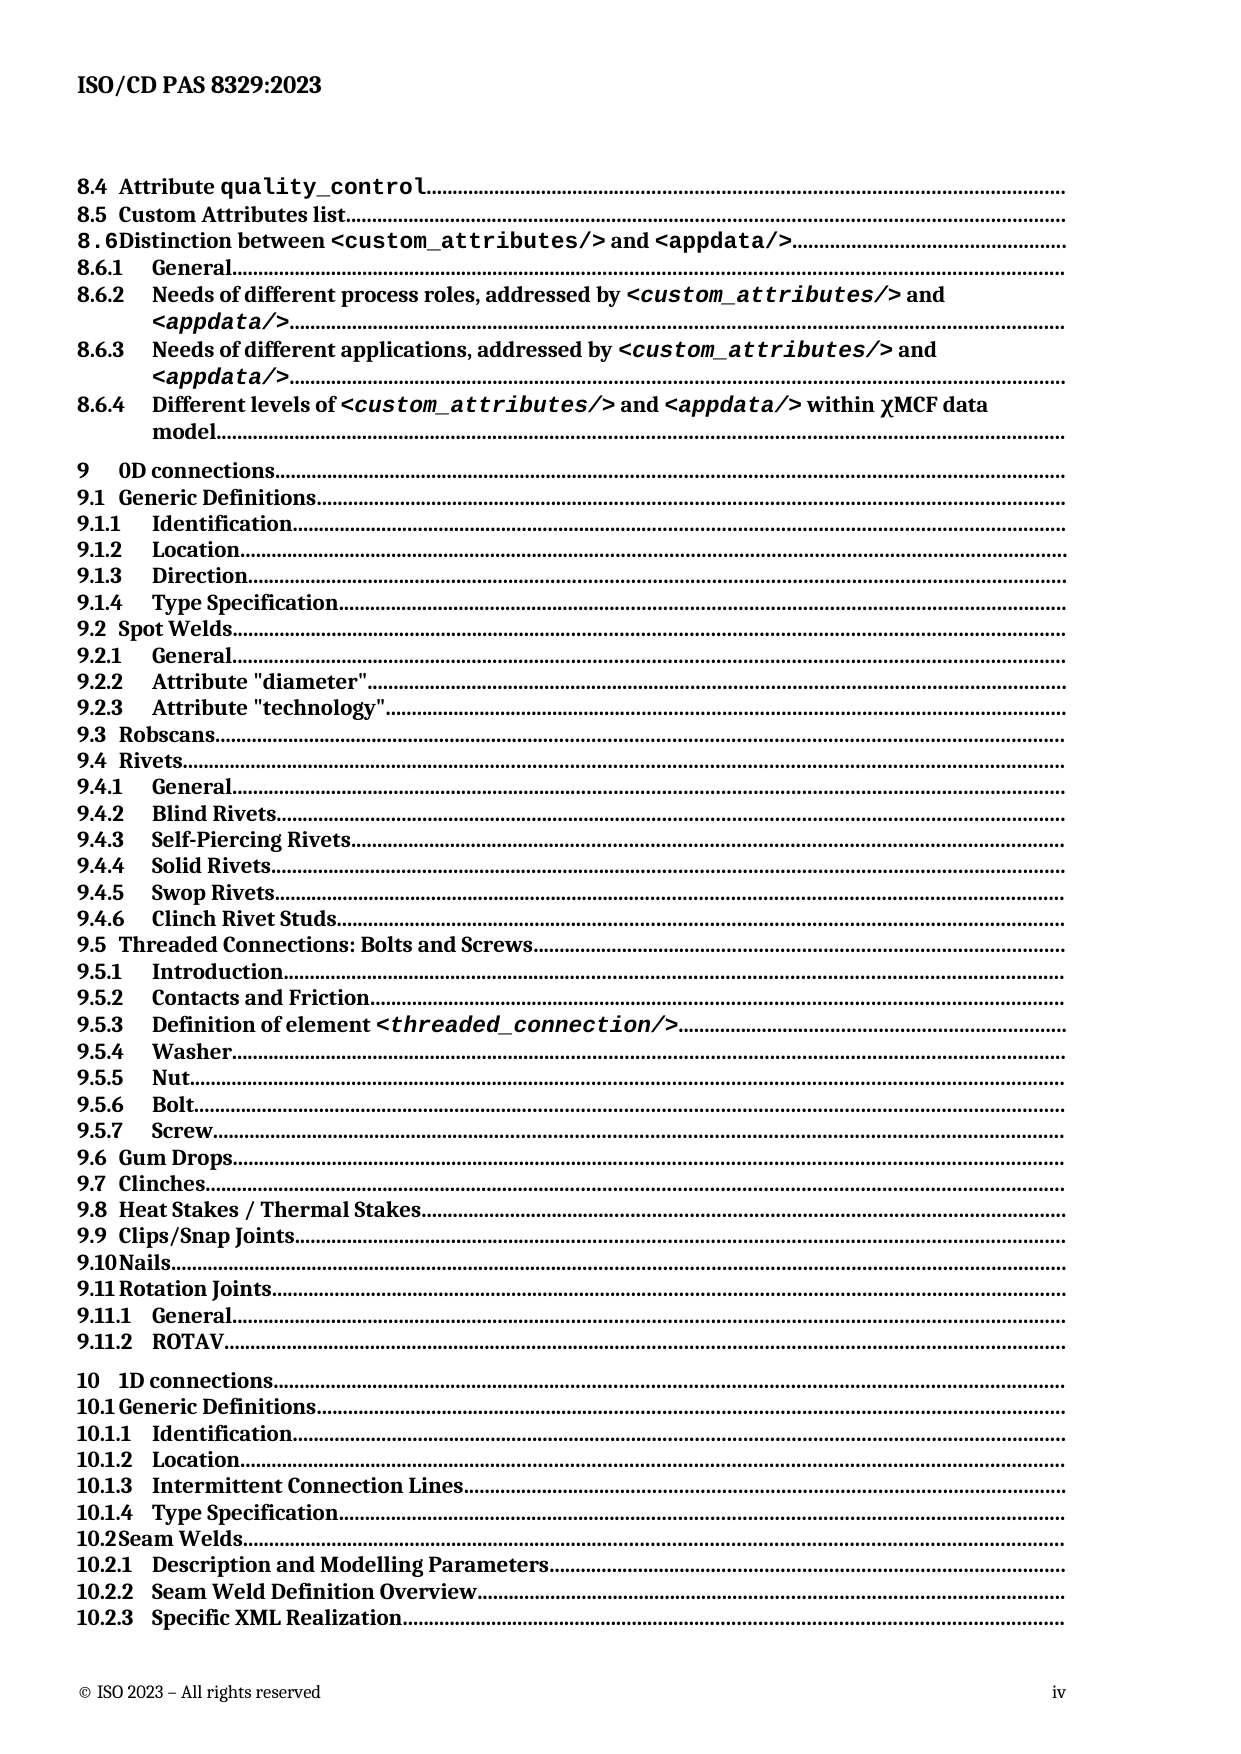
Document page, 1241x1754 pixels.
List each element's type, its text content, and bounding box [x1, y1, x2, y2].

text 9.7 Clinches 65 [77, 1171, 1040, 1197]
text 9.5.6 Bolt 55 [77, 1092, 1040, 1118]
text 9.11.1 General 75 [77, 1302, 1040, 1329]
text 9.2 Spot Welds 33 [77, 616, 1040, 642]
text 9.8 Heat Stakes / Thermal Stakes 67 [77, 1197, 1040, 1223]
text 9.4 Rivets 36 [77, 748, 1040, 774]
text 10.1.3 Intermittent Connection Lines 79 [77, 1473, 1040, 1499]
text 8.5 Custom Attributes list 24 [77, 201, 1040, 228]
text 9.1.1 Identification 30 [77, 511, 1040, 537]
text 9.5.4 Washer 53 [77, 1039, 1040, 1065]
text 10.1.4 Type Specification 85 [77, 1499, 1040, 1526]
text 8.6.4 Different levels of <custom_attributes/> and <appdata/> within χMCF data model 29 [77, 392, 1040, 445]
text 10.2.2 Seam Weld Definition Overview 86 [77, 1578, 1040, 1605]
text 9.2.2 Attribute "diameter" 33 [77, 669, 1040, 695]
text 9.9 Clips/Snap Joints 70 [77, 1223, 1040, 1250]
text 10.2.1 Description and Modelling Parameters 85 [77, 1552, 1040, 1578]
text 9.11 Rotation Joints 75 [77, 1276, 1040, 1302]
text 10.1 Generic Definitions 78 [77, 1394, 1040, 1420]
text 9.2.1 General 33 [77, 642, 1040, 669]
text 10.2 Seam Welds 85 [77, 1526, 1040, 1552]
text 10.1.2 Location 78 [77, 1447, 1040, 1473]
text 9.3 Robscans 34 [77, 721, 1040, 748]
text 9.5.7 Screw 60 [77, 1118, 1040, 1144]
text 9.1.2 Location 31 [77, 537, 1040, 563]
text 9.4.4 Solid Rivets 42 [77, 853, 1040, 879]
text 9.5.2 Contacts and Friction 48 [77, 985, 1040, 1011]
text 9.5.1 Introduction 46 [77, 959, 1040, 985]
text 9.4.3 Self-Piercing Rivets 40 [77, 827, 1040, 853]
text 9.5 Threaded Connections: Bolts and Screws 46 [77, 932, 1040, 959]
text 9.4.1 General 36 [77, 774, 1040, 801]
text 8.6.3 Needs of different applications, addressed by <custom_attributes/> and <appdata/> 29 [77, 337, 1040, 392]
text 10.1.1 Identification 78 [77, 1420, 1040, 1447]
text 9 0D connections 30 [77, 458, 1040, 484]
text 9.4.2 Blind Rivets 38 [77, 801, 1040, 827]
text 10 1D connections 78 [77, 1368, 1040, 1394]
text 9.4.5 Swop Rivets 44 [77, 879, 1040, 906]
text 8.6.2 Needs of different process roles, addressed by <custom_attributes/> and <appdata/> 28 [77, 282, 1040, 337]
text 10.2.3 Specific XML Realization 88 [77, 1605, 1040, 1631]
text 8.6.1 General 28 [77, 255, 1040, 282]
text 9.1.3 Direction 31 [77, 563, 1040, 590]
text 9.5.5 Nut 54 [77, 1065, 1040, 1092]
text 8.6 Distinction between <custom_attributes/> and <appdata/> 28 [77, 228, 1040, 255]
text 9.4.6 Clinch Rivet Studs 45 [77, 906, 1040, 932]
text 9.1 Generic Definitions 30 [77, 484, 1040, 511]
text 9.1.4 Type Specification 32 [77, 590, 1040, 616]
text 9.5.3 Definition of element <threaded_connection/> 50 [77, 1011, 1040, 1039]
text 9.11.2 ROTAV 76 [77, 1329, 1040, 1355]
text 9.6 Gum Drops 64 [77, 1144, 1040, 1171]
text 9.2.3 Attribute "technology" 33 [77, 695, 1040, 721]
text 8.4 Attribute quality_control 24 [77, 174, 1040, 201]
text 9.10 Nails 73 [77, 1250, 1040, 1276]
